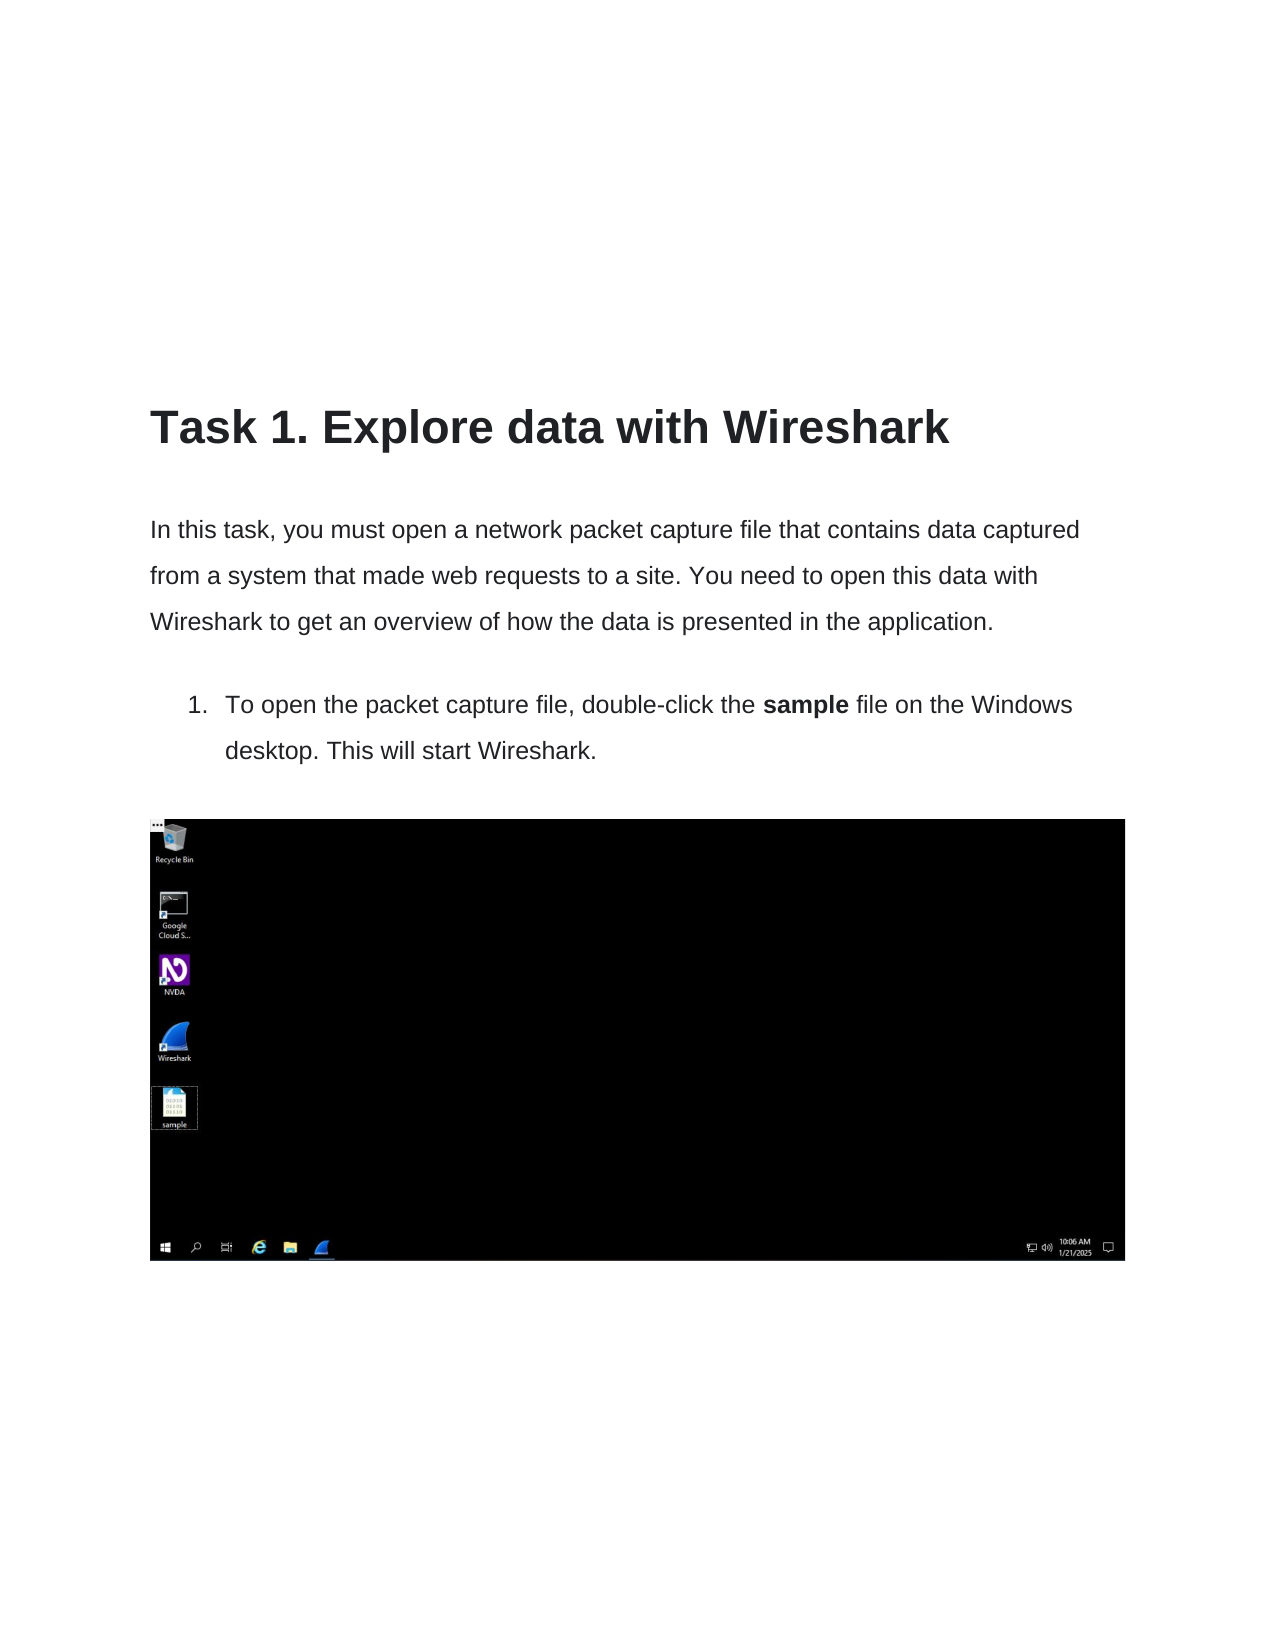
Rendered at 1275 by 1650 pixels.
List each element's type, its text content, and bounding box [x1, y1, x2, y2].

picture [150, 819, 1125, 1261]
text In this task, you must open a network packet capture file that contains data captured from a system that made web requests to a site. You need to open this data with Wireshark to get an overview of how the data is presented in the application. [150, 515, 1125, 635]
subtitle Task 1. Explore data with Wireshark [150, 400, 1125, 454]
list To open the packet capture file, double-click the sample file on the Windows desktop. This will start Wireshark. [187, 690, 1125, 765]
